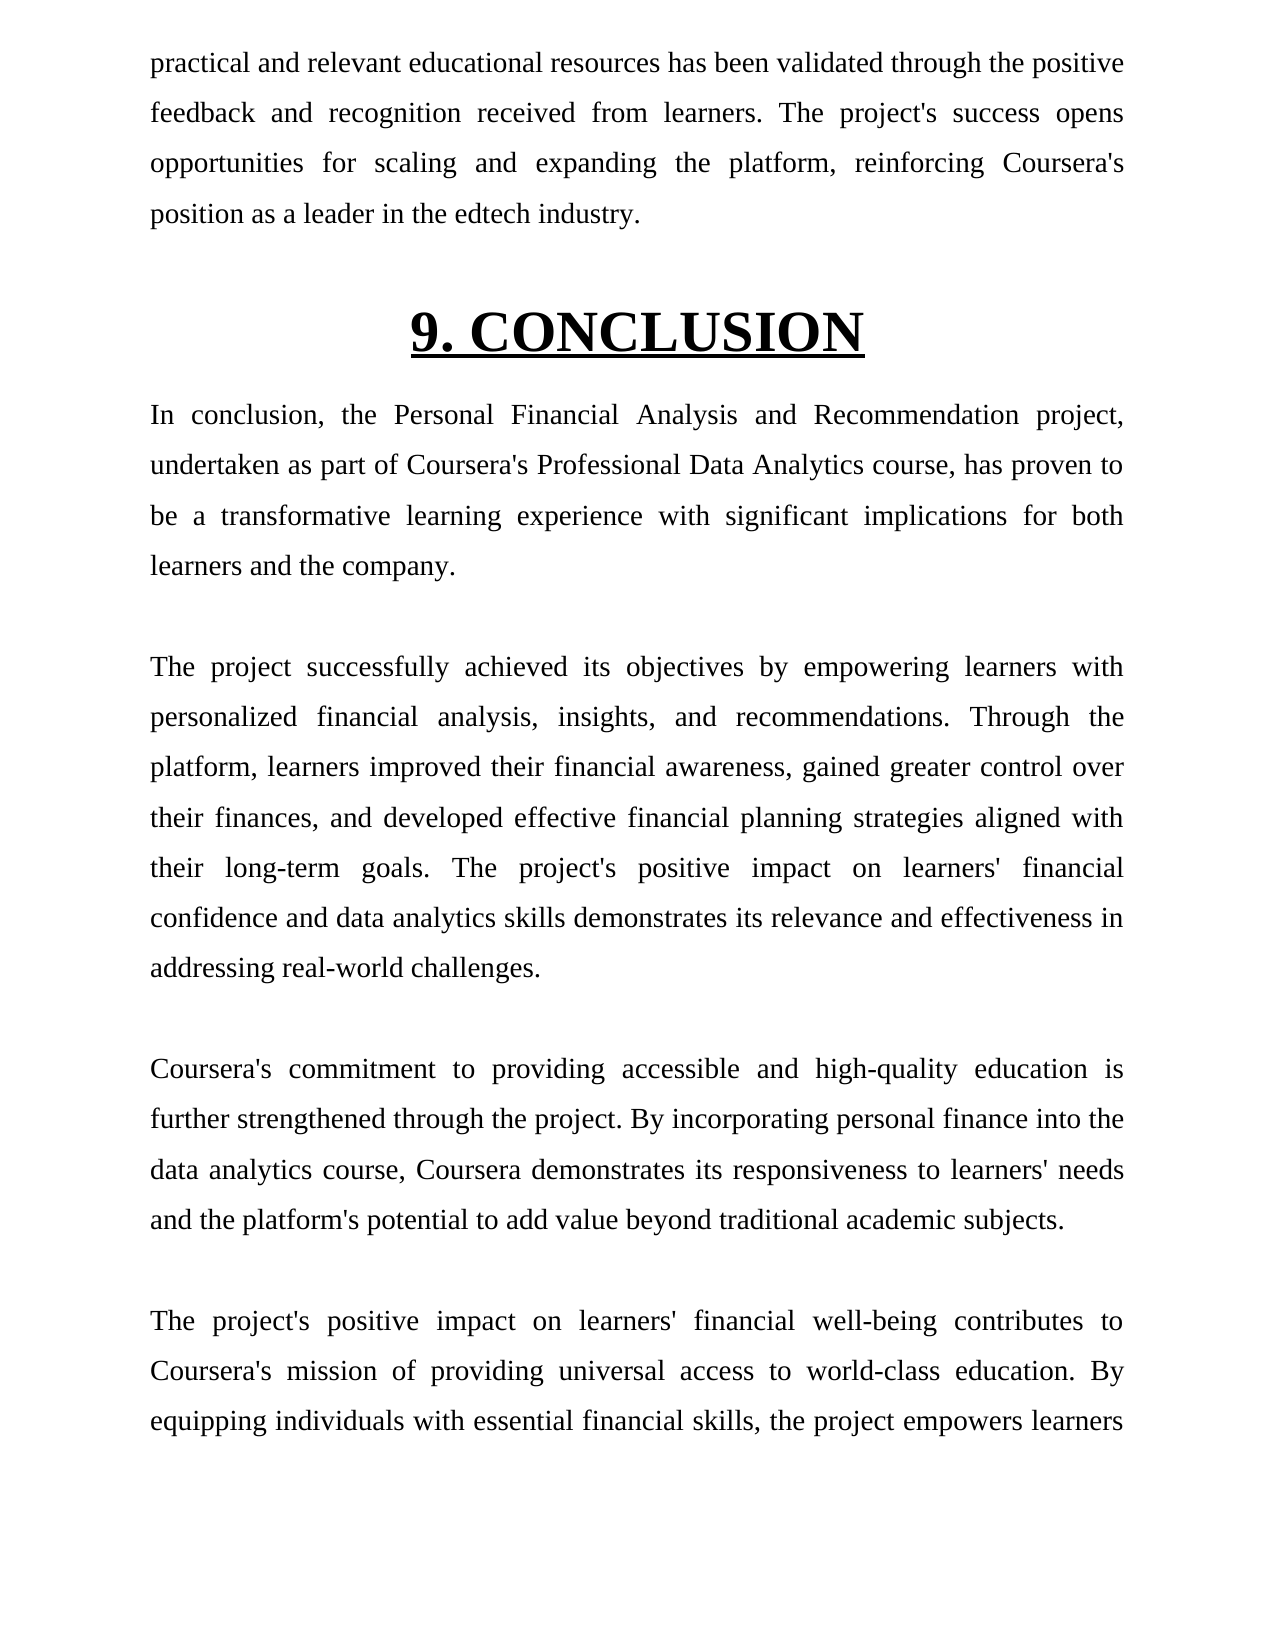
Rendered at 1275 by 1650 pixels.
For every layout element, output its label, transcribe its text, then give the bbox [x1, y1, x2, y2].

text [150, 1303, 1125, 1437]
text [150, 45, 1125, 229]
text The project successfully achieved its objectives by empowering learners with personalized financial analysis, insights, and recommendations. Through the platform, learners improved their financial awareness, gained greater control over their finances, and developed effective financial planning strategies aligned with their long-term goals. The project's positive impact on learners' financial confidence and data analytics skills demonstrates its relevance and effectiveness in addressing real-world challenges. [150, 649, 1125, 984]
text Coursera's commitment to providing accessible and high-quality education is further strengthened through the project. By incorporating personal finance into the data analytics course, Coursera demonstrates its responsiveness to learners' needs and the platform's potential to add value beyond traditional academic subjects. [150, 1051, 1125, 1236]
text 9. CONCLUSION [150, 297, 1125, 364]
text In conclusion, the Personal Financial Analysis and Recommendation project, undertaken as part of Coursera's Professional Data Analytics course, has proven to be a transformative learning experience with significant implications for both learners and the company. [150, 397, 1125, 582]
